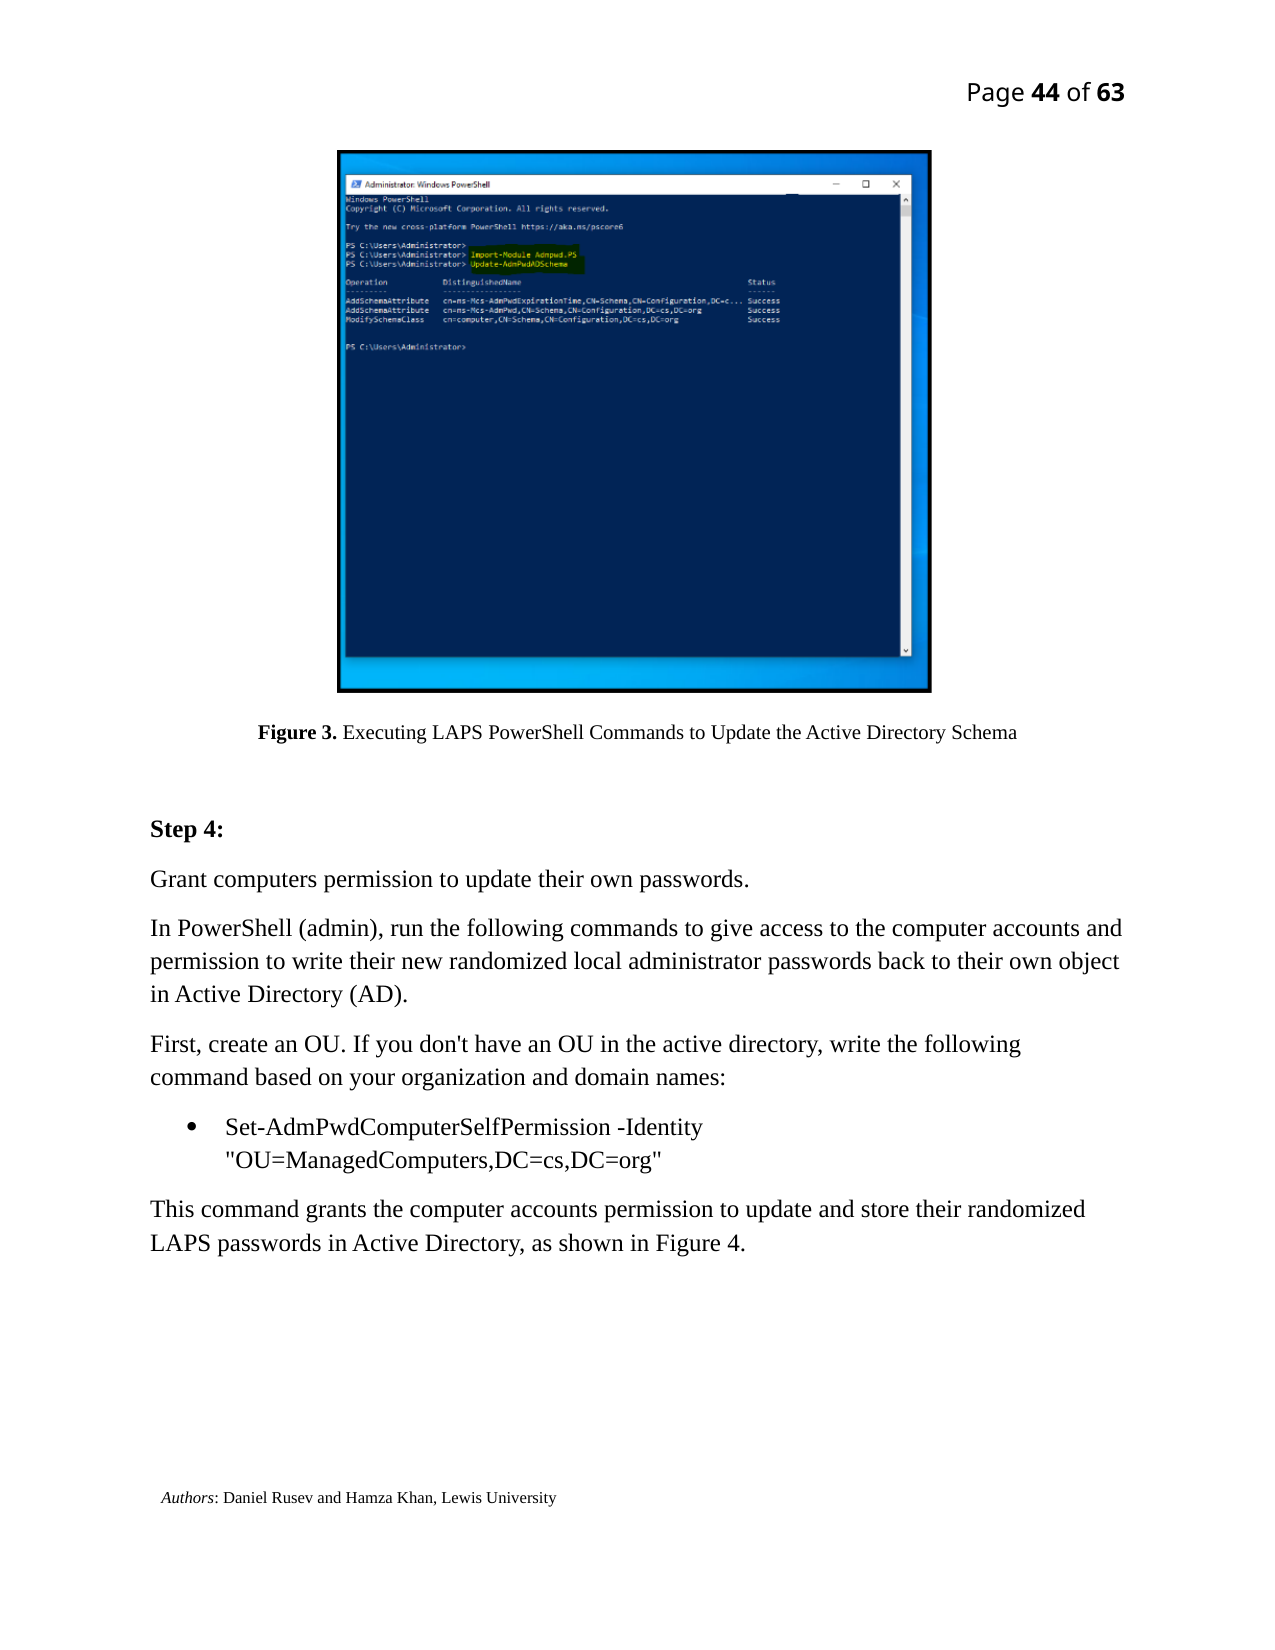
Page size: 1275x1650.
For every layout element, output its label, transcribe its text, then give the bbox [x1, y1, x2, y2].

text In PowerShell (admin), run the following commands to give access to the computer accounts and permission to write their new randomized local administrator passwords back to their own object in Active Directory (AD). [150, 913, 1125, 1008]
text Step 4: [150, 814, 1125, 843]
picture [337, 150, 932, 694]
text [150, 1194, 1125, 1256]
list Set-AdmPwdComputerSelfPermission -Identity "OU=ManagedComputers,DC=cs,DC=org" [187, 1112, 1125, 1174]
text Grant computers permission to update their own passwords. [150, 864, 1125, 892]
text Figure 3. Executing LAPS PowerShell Commands to Update the Active Directory Schema [150, 720, 1125, 744]
text First, create an OU. If you don't have an OU in the active directory, write the following command based on your organization and domain names: [150, 1029, 1125, 1091]
